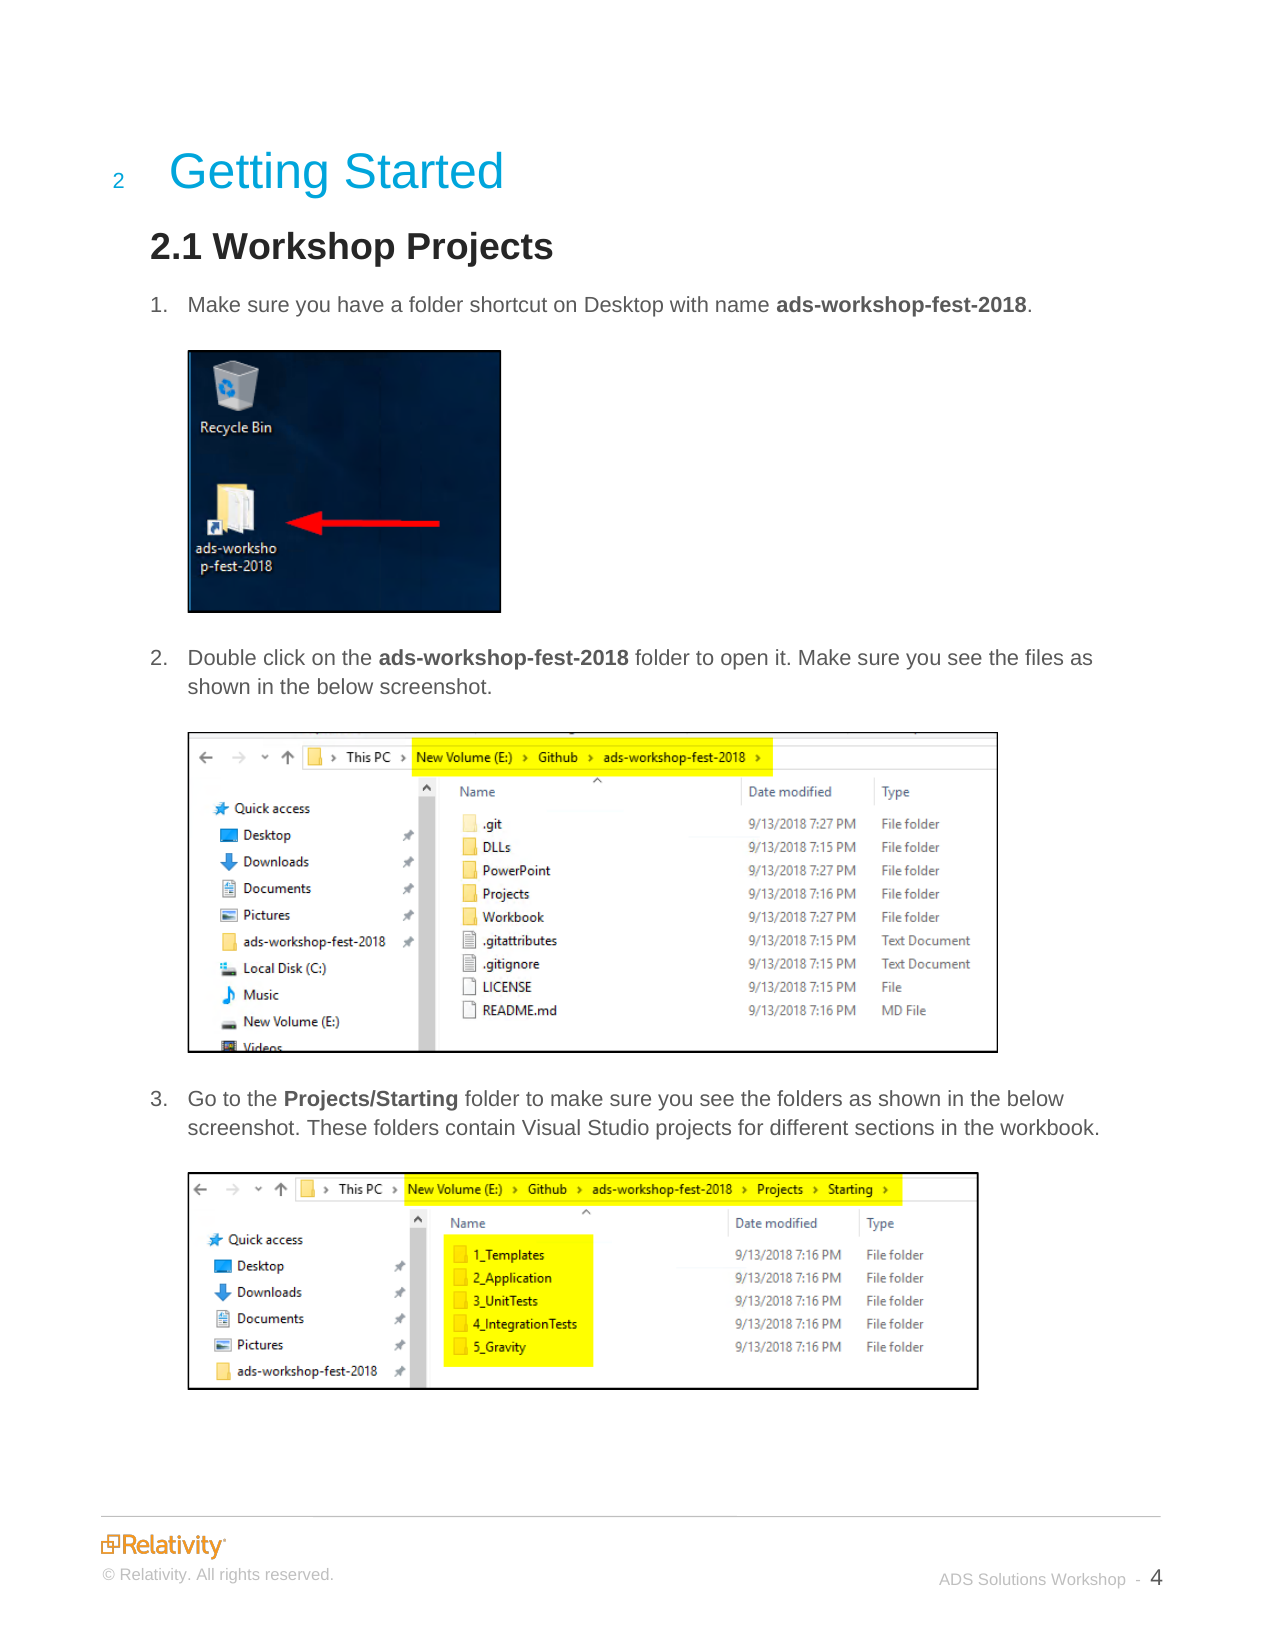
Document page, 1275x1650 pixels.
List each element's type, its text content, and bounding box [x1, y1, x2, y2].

list Getting Started [112, 142, 1162, 199]
list Make sure you have a folder shortcut on Desktop with name ads-workshop-fest-2018. [150, 292, 1162, 317]
list Go to the Projects/Starting folder to make sure you see the folders as shown in the below screenshot. These folders contain Visual Studio projects for different sections in the workbook. [150, 1085, 1162, 1139]
list Double click on the ads-workshop-fest-2018 folder to open it. Make sure you see the files as shown in the below screenshot. [150, 645, 1162, 699]
picture [187, 732, 998, 1053]
picture [100, 1534, 227, 1560]
picture [187, 350, 502, 613]
picture [187, 1172, 979, 1390]
text 2.1 Workshop Projects [112, 224, 1162, 267]
